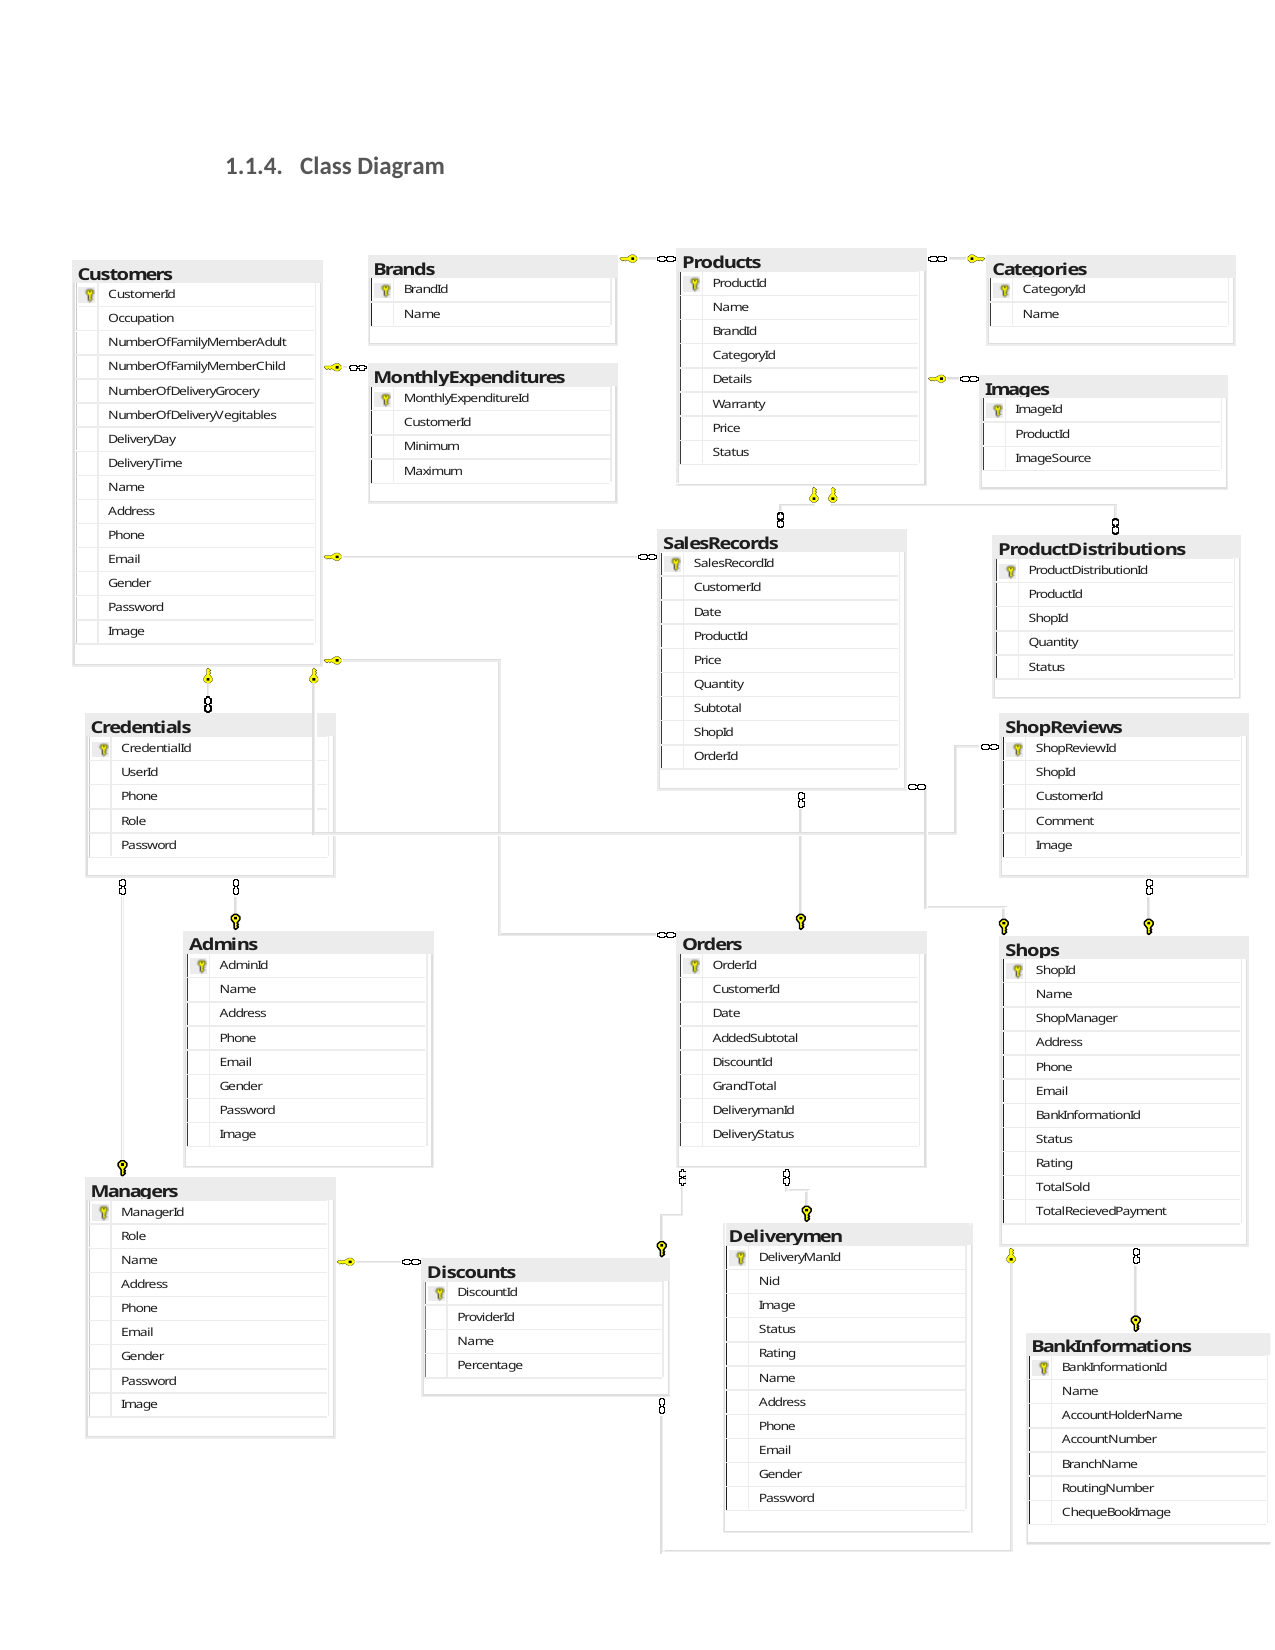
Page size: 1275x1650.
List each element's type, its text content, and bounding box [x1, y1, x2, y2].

list Class Diagram [225, 150, 1200, 181]
